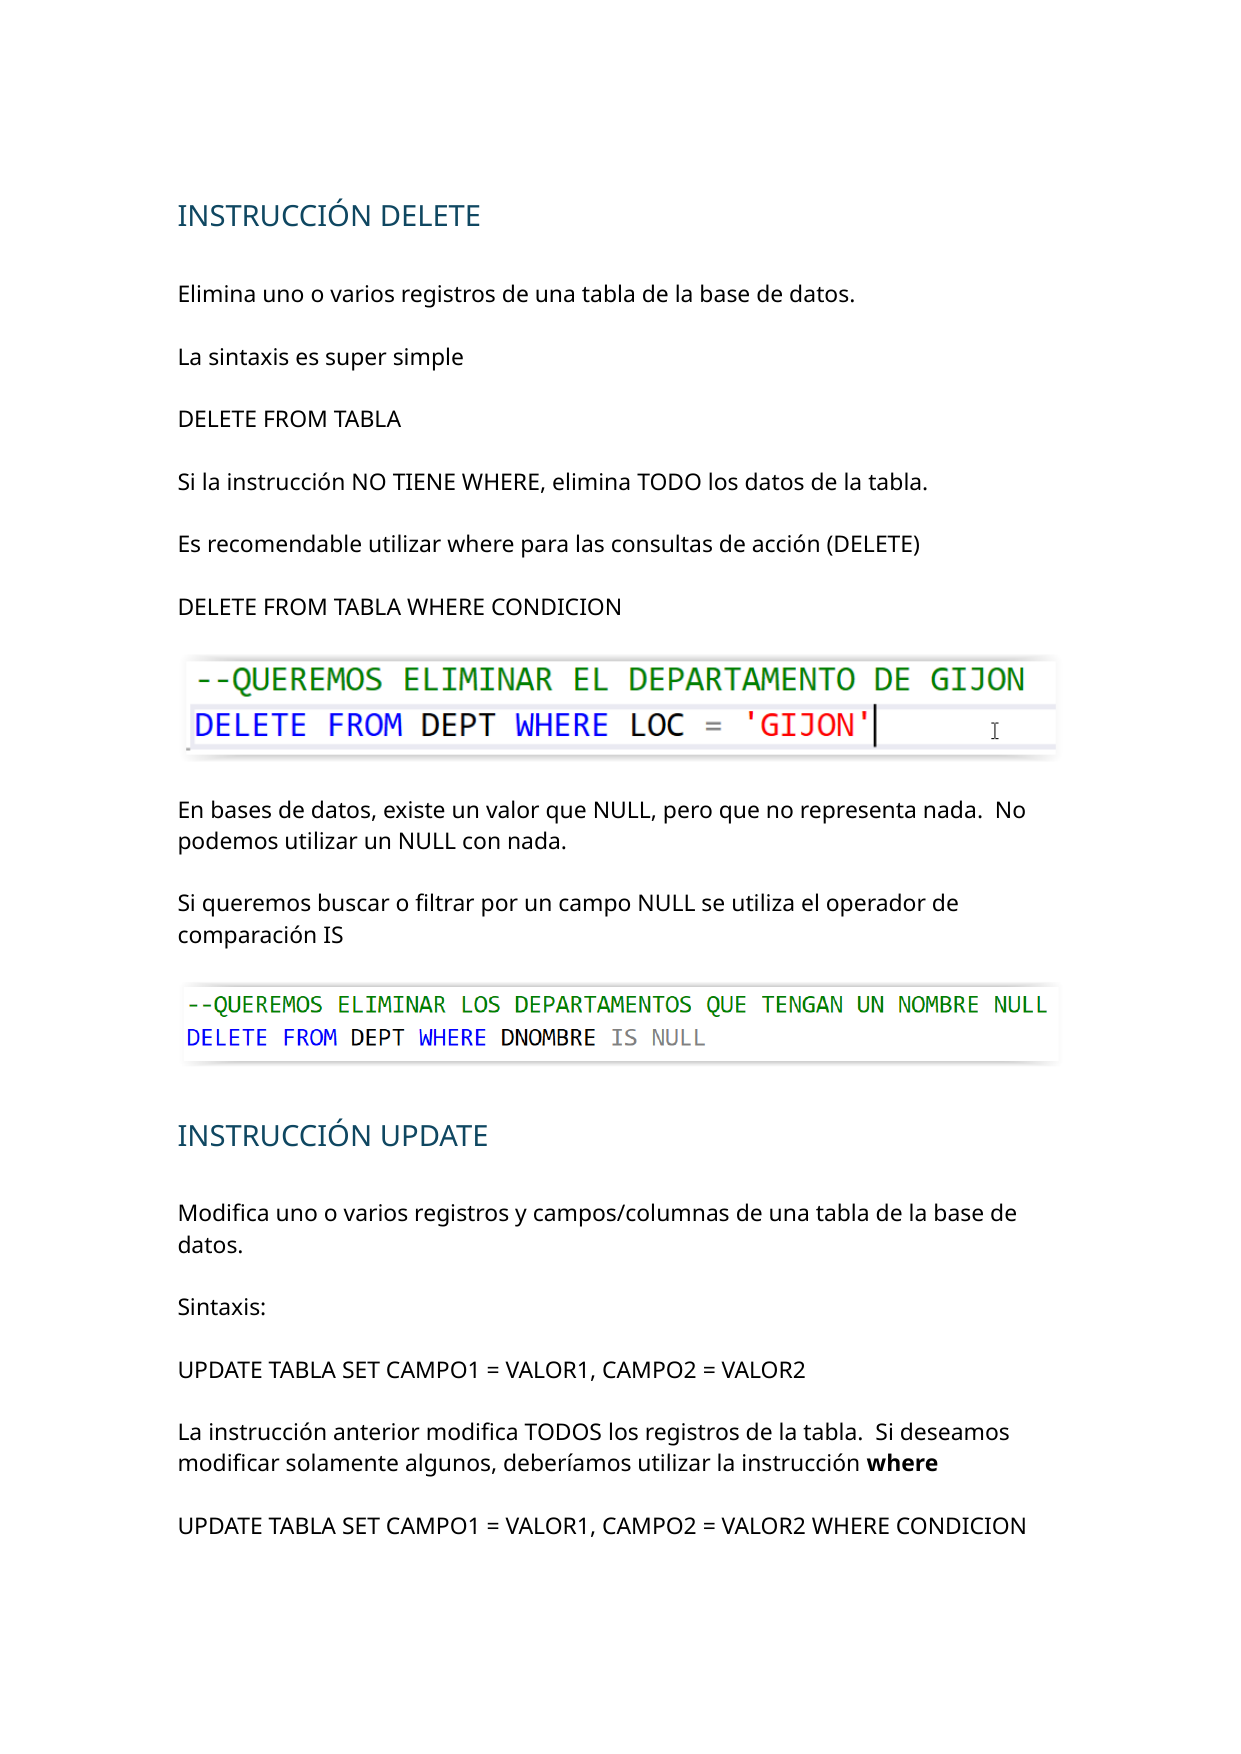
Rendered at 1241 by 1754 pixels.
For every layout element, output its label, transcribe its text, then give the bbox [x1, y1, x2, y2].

text DELETE FROM TABLA [177, 403, 1063, 434]
text Si la instrucción NO TIENE WHERE, elimina TODO los datos de la tabla. [177, 465, 1063, 497]
text En bases de datos, existe un valor que NULL, pero que no representa nada. No podemos utilizar un NULL con nada. [177, 793, 1063, 856]
text Modifica uno o varios registros y campos/columnas de una tabla de la base de datos. [177, 1197, 1063, 1260]
text Sintaxis: [177, 1291, 1063, 1322]
text UPDATE TABLA SET CAMPO1 = VALOR1, CAMPO2 = VALOR2 [177, 1353, 1063, 1385]
text Es recomendable utilizar where para las consultas de acción (DELETE) [177, 528, 1063, 559]
subtitle INSTRUCCIÓN UPDATE [177, 1115, 1063, 1154]
text La sintaxis es super simple [177, 340, 1063, 372]
text La instrucción anterior modifica TODOS los registros de la tabla. Si deseamos modificar solamente algunos, deberíamos utilizar la instrucción where [177, 1416, 1063, 1478]
text Si queremos buscar o filtrar por un campo NULL se utiliza el operador de comparación IS [177, 887, 1063, 950]
text Elimina uno o varios registros de una tabla de la base de datos. [177, 278, 1063, 309]
text DELETE FROM TABLA WHERE CONDICION [177, 590, 1063, 622]
text UPDATE TABLA SET CAMPO1 = VALOR1, CAMPO2 = VALOR2 WHERE CONDICION [177, 1510, 1063, 1541]
picture [177, 652, 1063, 763]
picture [177, 981, 1063, 1067]
subtitle INSTRUCCIÓN DELETE [177, 196, 1063, 235]
